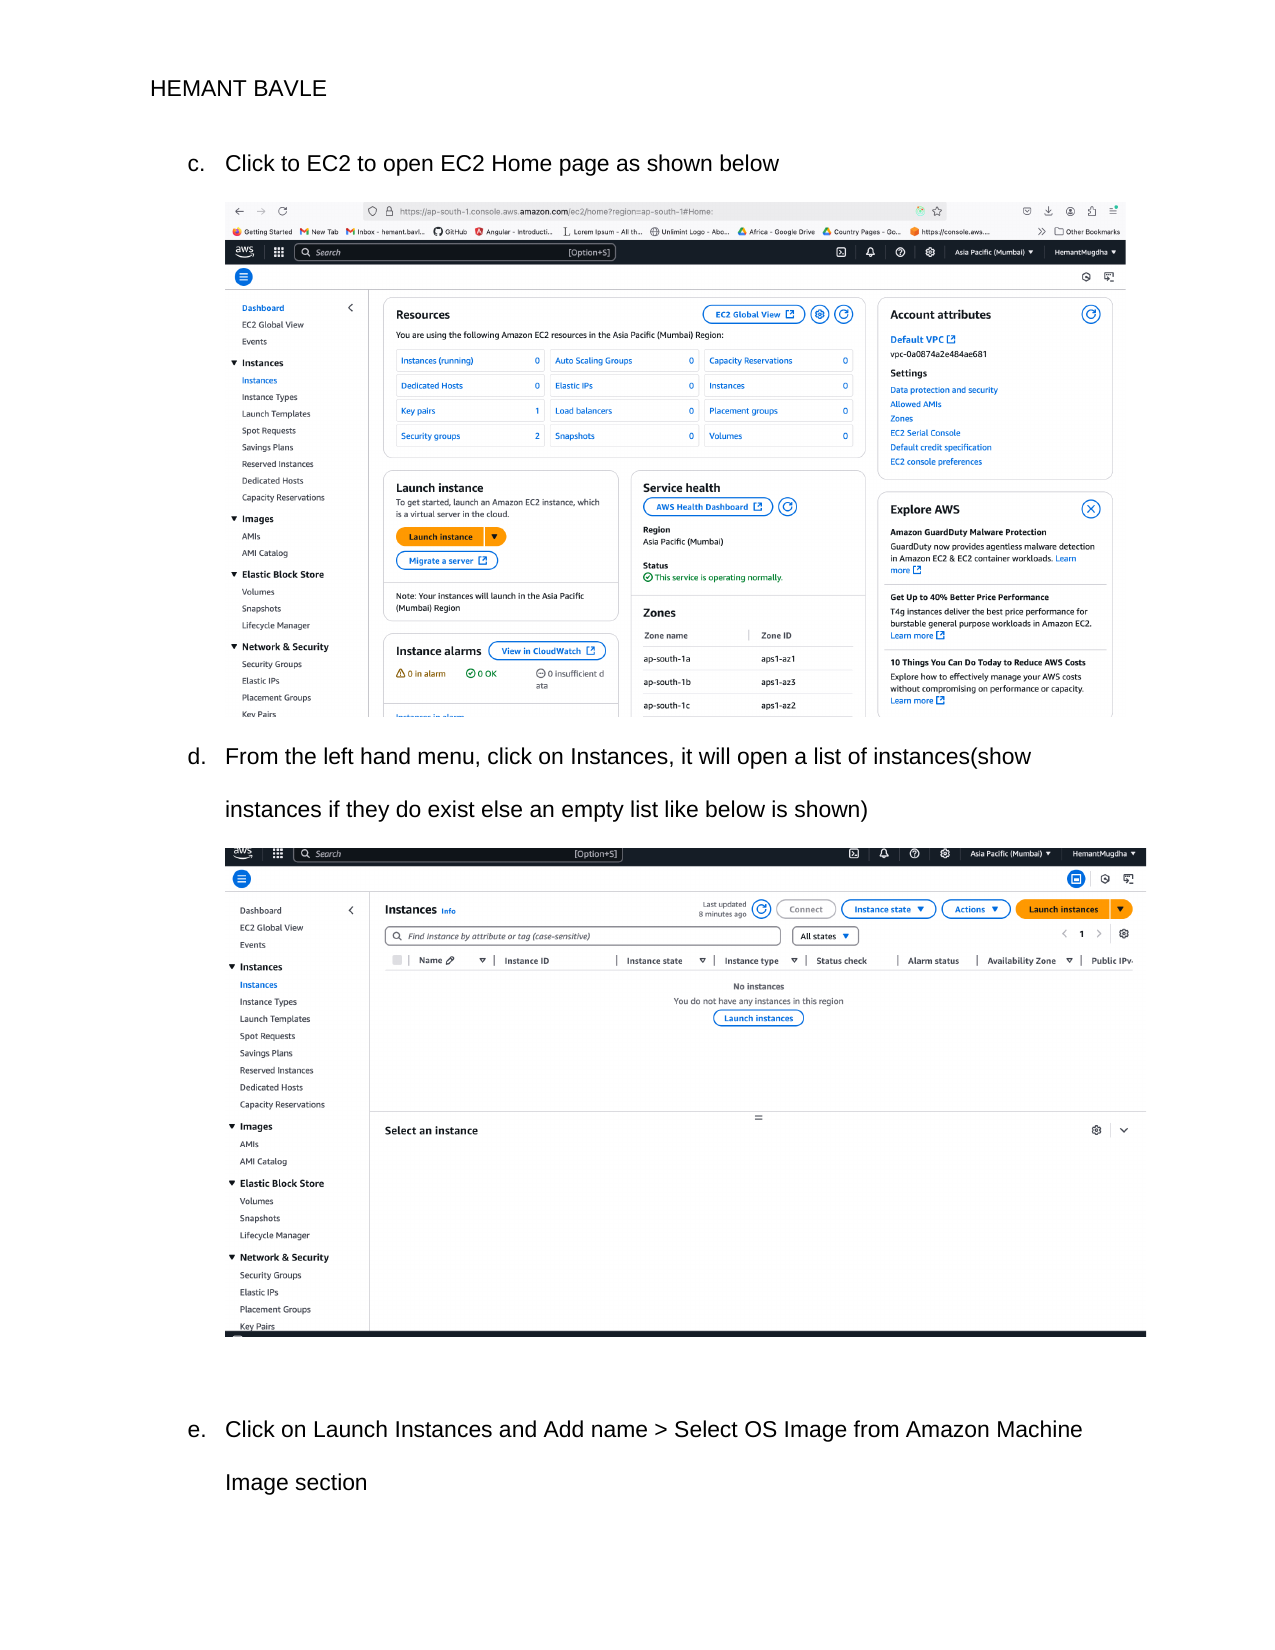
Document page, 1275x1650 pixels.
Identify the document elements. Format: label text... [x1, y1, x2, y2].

picture [225, 202, 1126, 717]
list Click on Launch Instances and Add name > Select OS Image from Amazon Machine Image section [187, 1416, 1125, 1495]
picture [225, 848, 1147, 1337]
